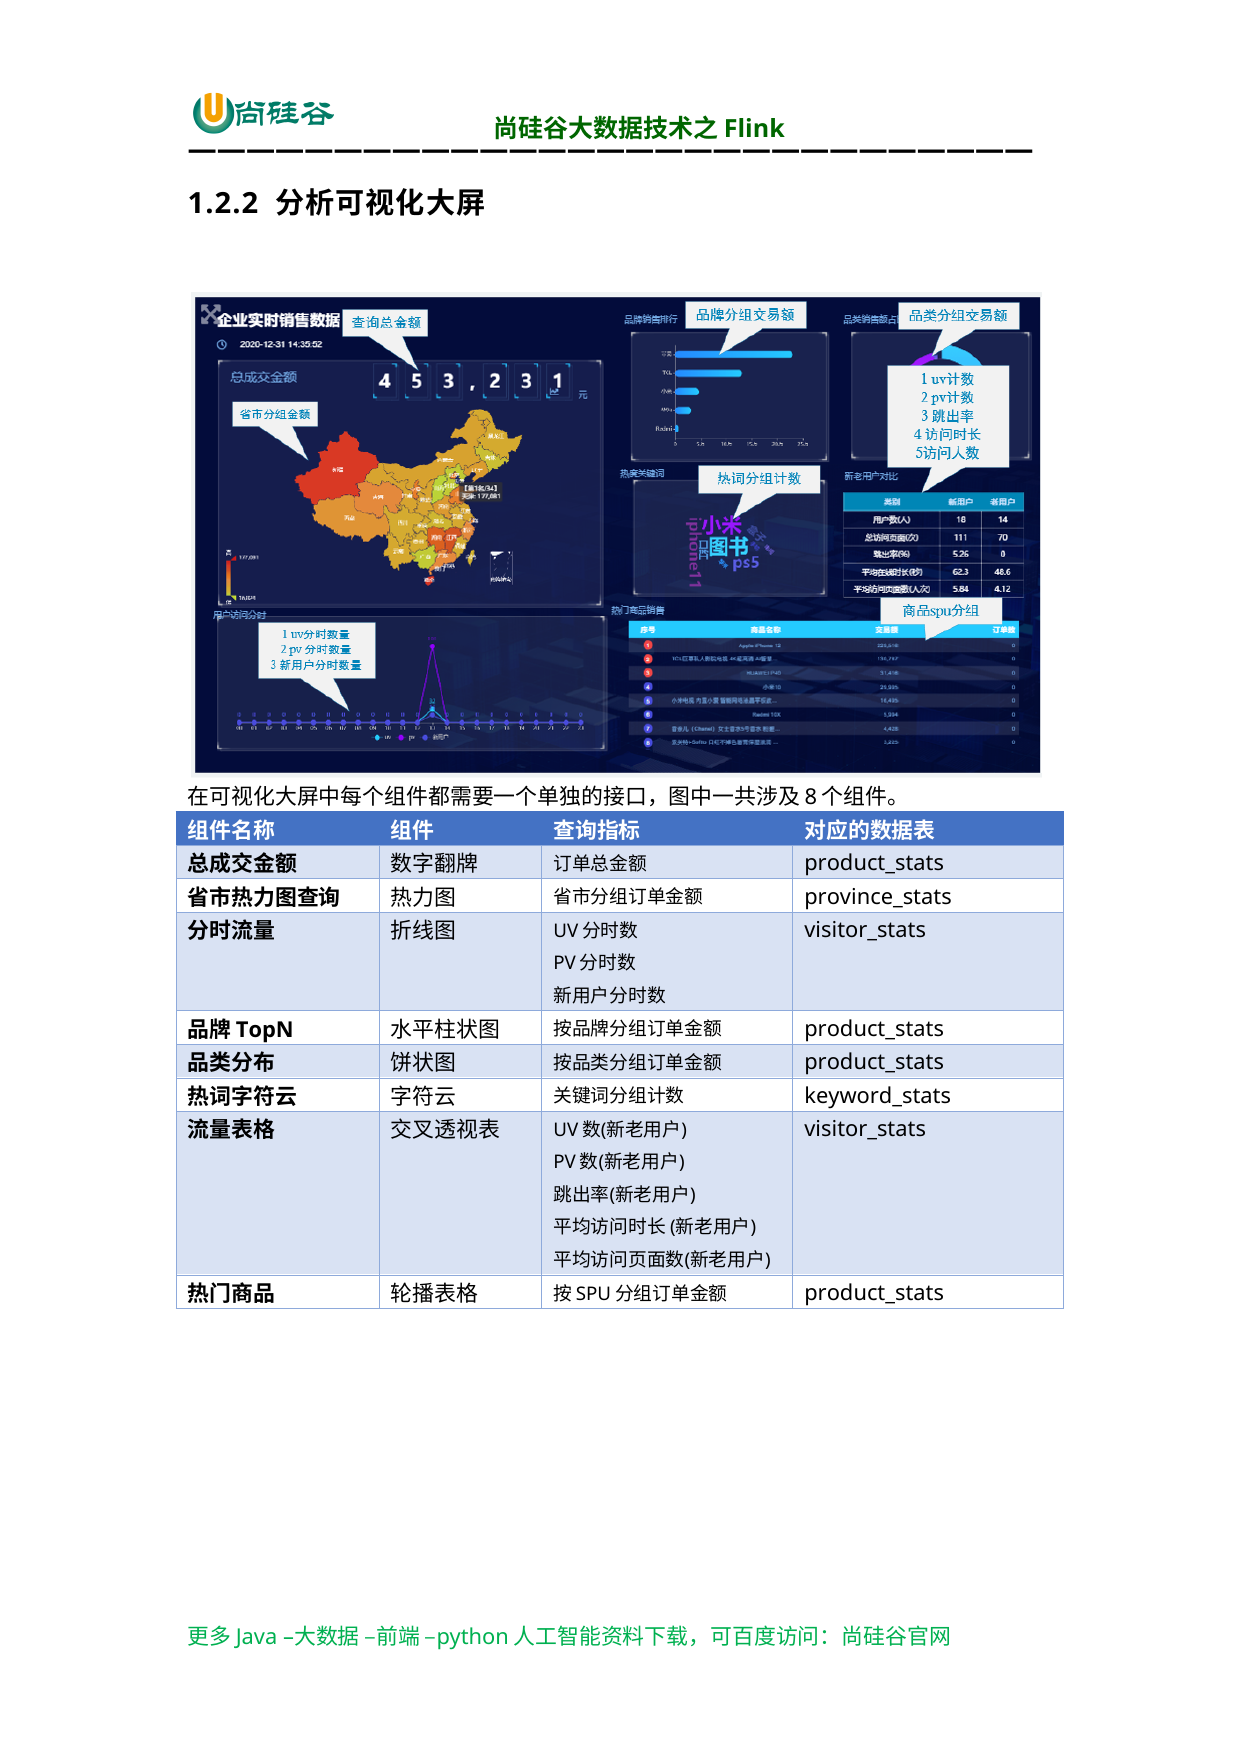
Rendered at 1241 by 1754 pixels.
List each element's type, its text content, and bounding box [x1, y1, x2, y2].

table_cell 热门商品 [177, 1276, 379, 1308]
text 在可视化大屏中每个组件都需要一个单独的接口，图中一共涉及8个组件。 [187, 779, 1053, 811]
table_cell 水平柱状图 [380, 1011, 541, 1044]
table_cell visitor_stats [793, 1112, 1063, 1274]
table_header 组件 [380, 812, 541, 845]
table_cell UV分时数 PV分时数 新用户分时数 [542, 913, 792, 1010]
table_cell 交叉透视表 [380, 1112, 541, 1274]
table_cell 轮播表格 [380, 1276, 541, 1308]
table_cell keyword_stats [793, 1079, 1063, 1111]
table_cell 总成交金额 [177, 846, 379, 878]
table_cell 按品牌分组订单金额 [542, 1011, 792, 1044]
table_cell 分时流量 [177, 913, 379, 1010]
table_cell 省市热力图查询 [177, 879, 379, 912]
table_cell 饼状图 [380, 1045, 541, 1077]
picture [187, 292, 1053, 778]
table_header 查询指标 [542, 812, 792, 845]
table_cell 字符云 [380, 1079, 541, 1111]
table_cell product_stats [793, 1276, 1063, 1308]
table_cell 关键词分组计数 [542, 1079, 792, 1111]
table_cell 品类分布 [177, 1045, 379, 1077]
table_cell product_stats [793, 1011, 1063, 1044]
table_cell province_stats [793, 879, 1063, 912]
picture [187, 88, 338, 138]
table_cell UV数(新老用户) PV数(新老用户) 跳出率(新老用户) 平均访问时长 (新老用户) 平均访问页面数(新老用户) [542, 1112, 792, 1274]
table_cell 热力图 [380, 879, 541, 912]
table_cell 省市分组订单金额 [542, 879, 792, 912]
table_cell 流量表格 [177, 1112, 379, 1274]
table_cell 按品类分组订单金额 [542, 1045, 792, 1077]
table_cell 订单总金额 [542, 846, 792, 878]
table_header 组件名称 [177, 812, 379, 845]
table_cell 品牌TopN [177, 1011, 379, 1044]
table_cell 数字翻牌 [380, 846, 541, 878]
table_cell product_stats [793, 846, 1063, 878]
table_cell visitor_stats [793, 913, 1063, 1010]
table_cell product_stats [793, 1045, 1063, 1077]
table_header 对应的数据表 [793, 812, 1063, 845]
subtitle 分析可视化大屏 [187, 169, 1053, 234]
table_cell 折线图 [380, 913, 541, 1010]
table_cell 热词字符云 [177, 1079, 379, 1111]
table_cell 按SPU分组订单金额 [542, 1276, 792, 1308]
